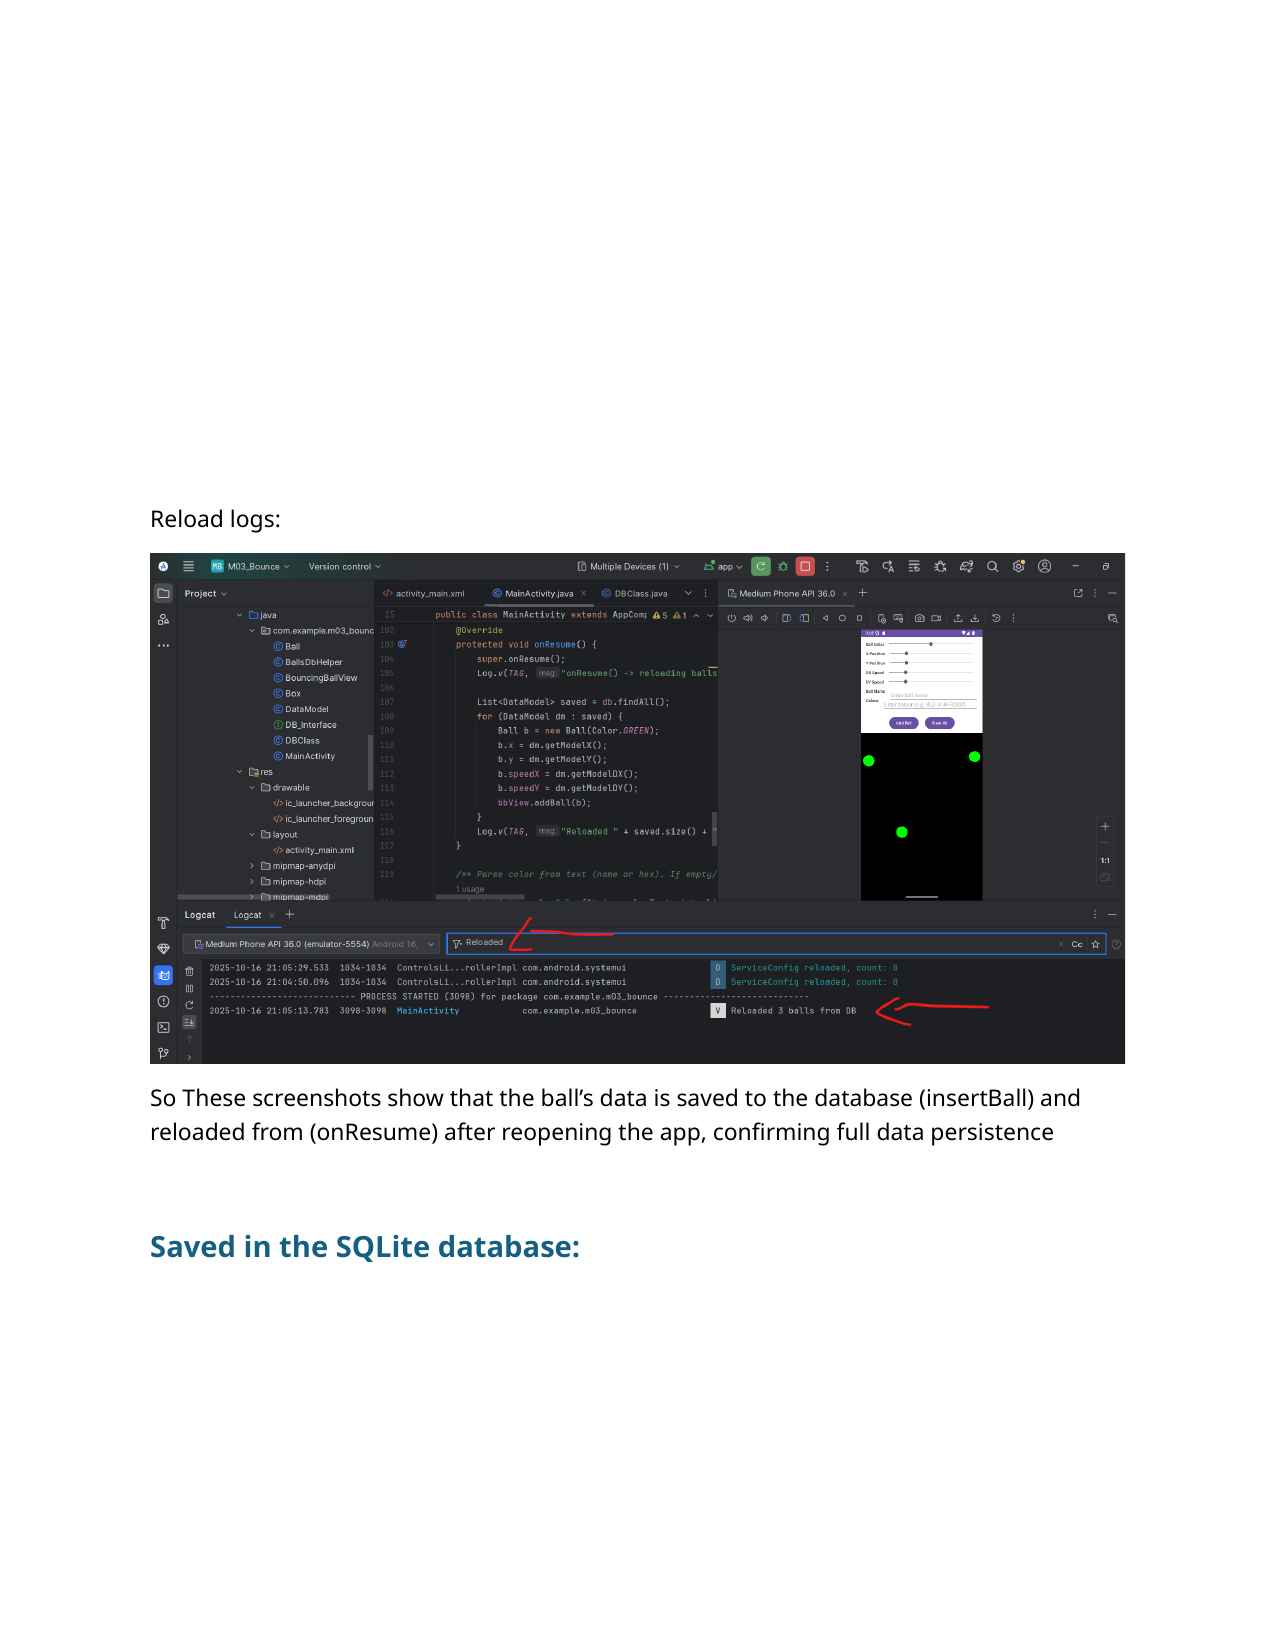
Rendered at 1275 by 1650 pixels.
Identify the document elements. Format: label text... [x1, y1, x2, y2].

text Reload logs: [150, 503, 1125, 534]
text So These screenshots show that the ball’s data is saved to the database (insertBall) and reloaded from (onResume) after reopening the app, confirming full data persistence [150, 1082, 1125, 1147]
picture [150, 553, 1125, 1064]
text Saved in the SQLite database: [150, 1226, 1125, 1266]
